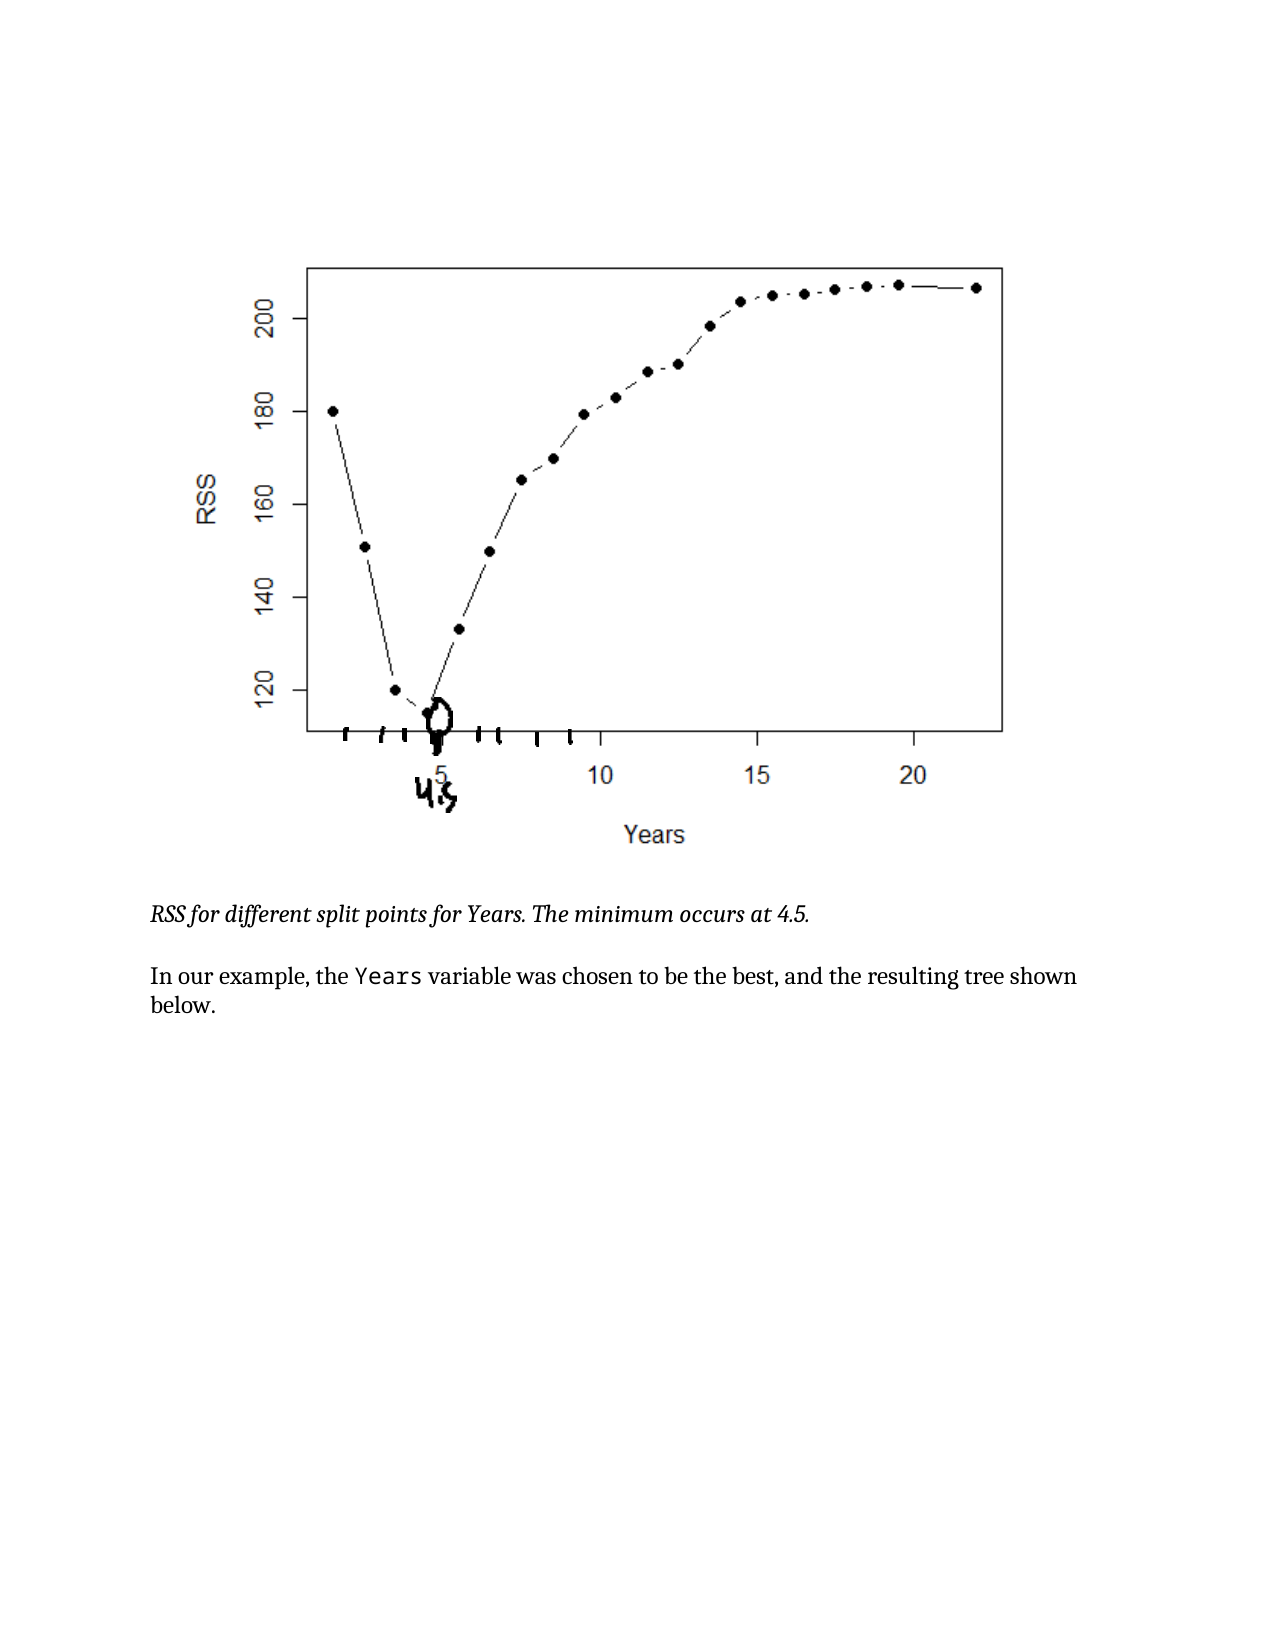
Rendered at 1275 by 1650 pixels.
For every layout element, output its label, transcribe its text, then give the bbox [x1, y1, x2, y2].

table_header RSS for different split points for Years. The minimum occurs at 4.5. [139, 150, 1114, 941]
picture [188, 150, 1064, 880]
text In our example, the Years variable was chosen to be the best, and the resulting tree shown below. [150, 960, 1125, 1020]
